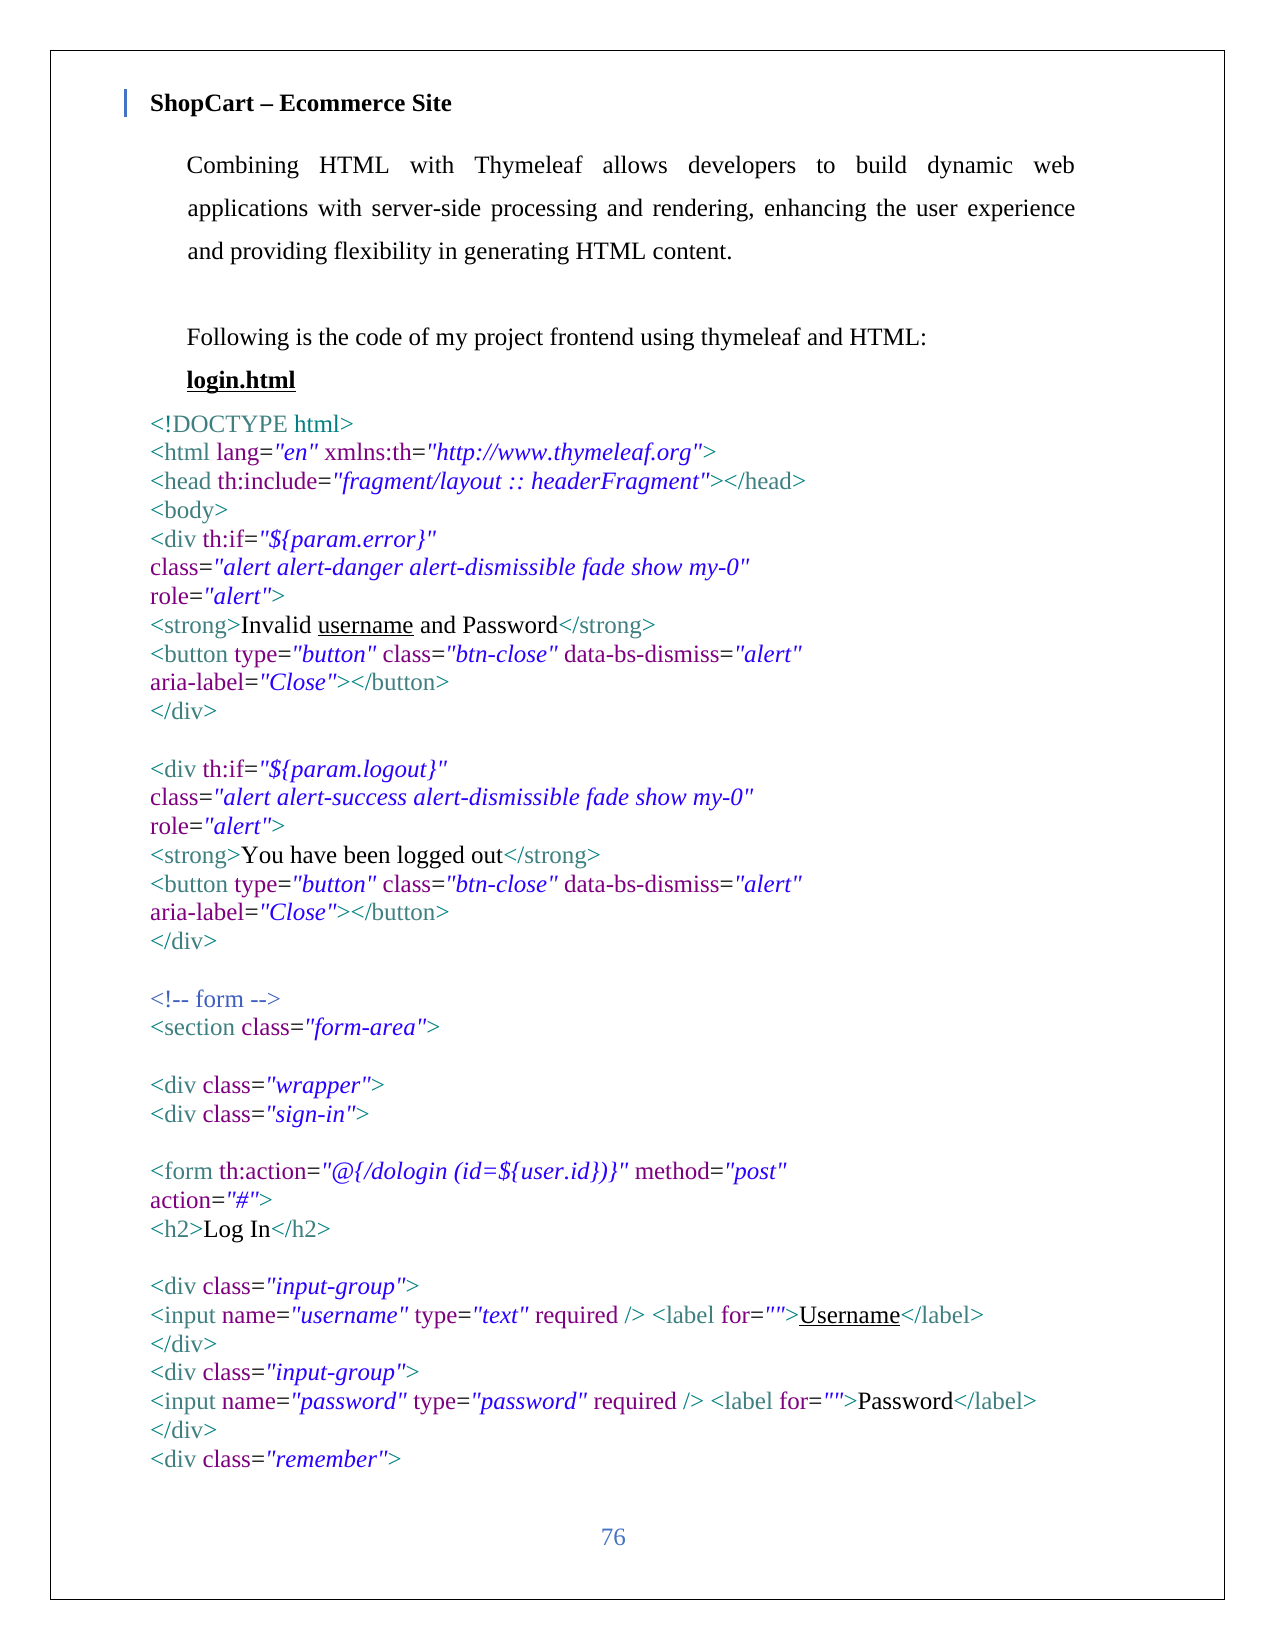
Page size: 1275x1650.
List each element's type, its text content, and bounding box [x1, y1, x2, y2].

text </div> [150, 926, 1125, 955]
text aria-label="Close"></button> [150, 667, 1125, 696]
text <strong>You have been logged out</strong> [150, 840, 1125, 869]
text <div class="sign-in"> [150, 1099, 1125, 1127]
text class="alert alert-danger alert-dismissible fade show my-0" [150, 552, 1125, 581]
text </div> [150, 1415, 1125, 1444]
text <strong>Invalid username and Password</strong> [150, 610, 1125, 639]
text role="alert"> [150, 811, 1125, 840]
text <input name="password" type="password" required /> <label for="">Password</label> [150, 1386, 1125, 1415]
text Combining HTML with Thymeleaf allows developers to build dynamic web applications with server-side processing and rendering, enhancing the user experience and providing flexibility in generating HTML content. [186, 150, 1076, 265]
text <!DOCTYPE html> [150, 409, 1125, 437]
text <div class="input-group"> [150, 1357, 1125, 1386]
text Following is the code of my project frontend using thymeleaf and HTML: [186, 322, 1076, 351]
text <div th:if="${param.logout}" [150, 754, 1125, 782]
text <input name="username" type="text" required /> <label for="">Username</label> [150, 1300, 1125, 1329]
text aria-label="Close"></button> [150, 897, 1125, 926]
text <form th:action="@{/dologin (id=${user.id})}" method="post" [150, 1156, 1125, 1185]
text <div class="remember"> [150, 1444, 1125, 1472]
text action="#"> [150, 1185, 1125, 1214]
text </div> [150, 696, 1125, 725]
text login.html [186, 366, 1076, 394]
text <div th:if="${param.error}" [150, 524, 1125, 552]
text <section class="form-area"> [150, 1012, 1125, 1041]
text </div> [150, 1329, 1125, 1357]
text <h2>Log In</h2> [150, 1214, 1125, 1242]
text <button type="button" class="btn-close" data-bs-dismiss="alert" [150, 869, 1125, 897]
text role="alert"> [150, 581, 1125, 610]
text <div class="input-group"> [150, 1271, 1125, 1300]
text <head th:include="fragment/layout :: headerFragment"></head> [150, 466, 1125, 495]
text class="alert alert-success alert-dismissible fade show my-0" [150, 782, 1125, 811]
text <html lang="en" xmlns:th="http://www.thymeleaf.org"> [150, 437, 1125, 466]
text <!-- form --> [150, 984, 1125, 1012]
text <div class="wrapper"> [150, 1070, 1125, 1099]
text <body> [150, 495, 1125, 524]
text <button type="button" class="btn-close" data-bs-dismiss="alert" [150, 639, 1125, 667]
